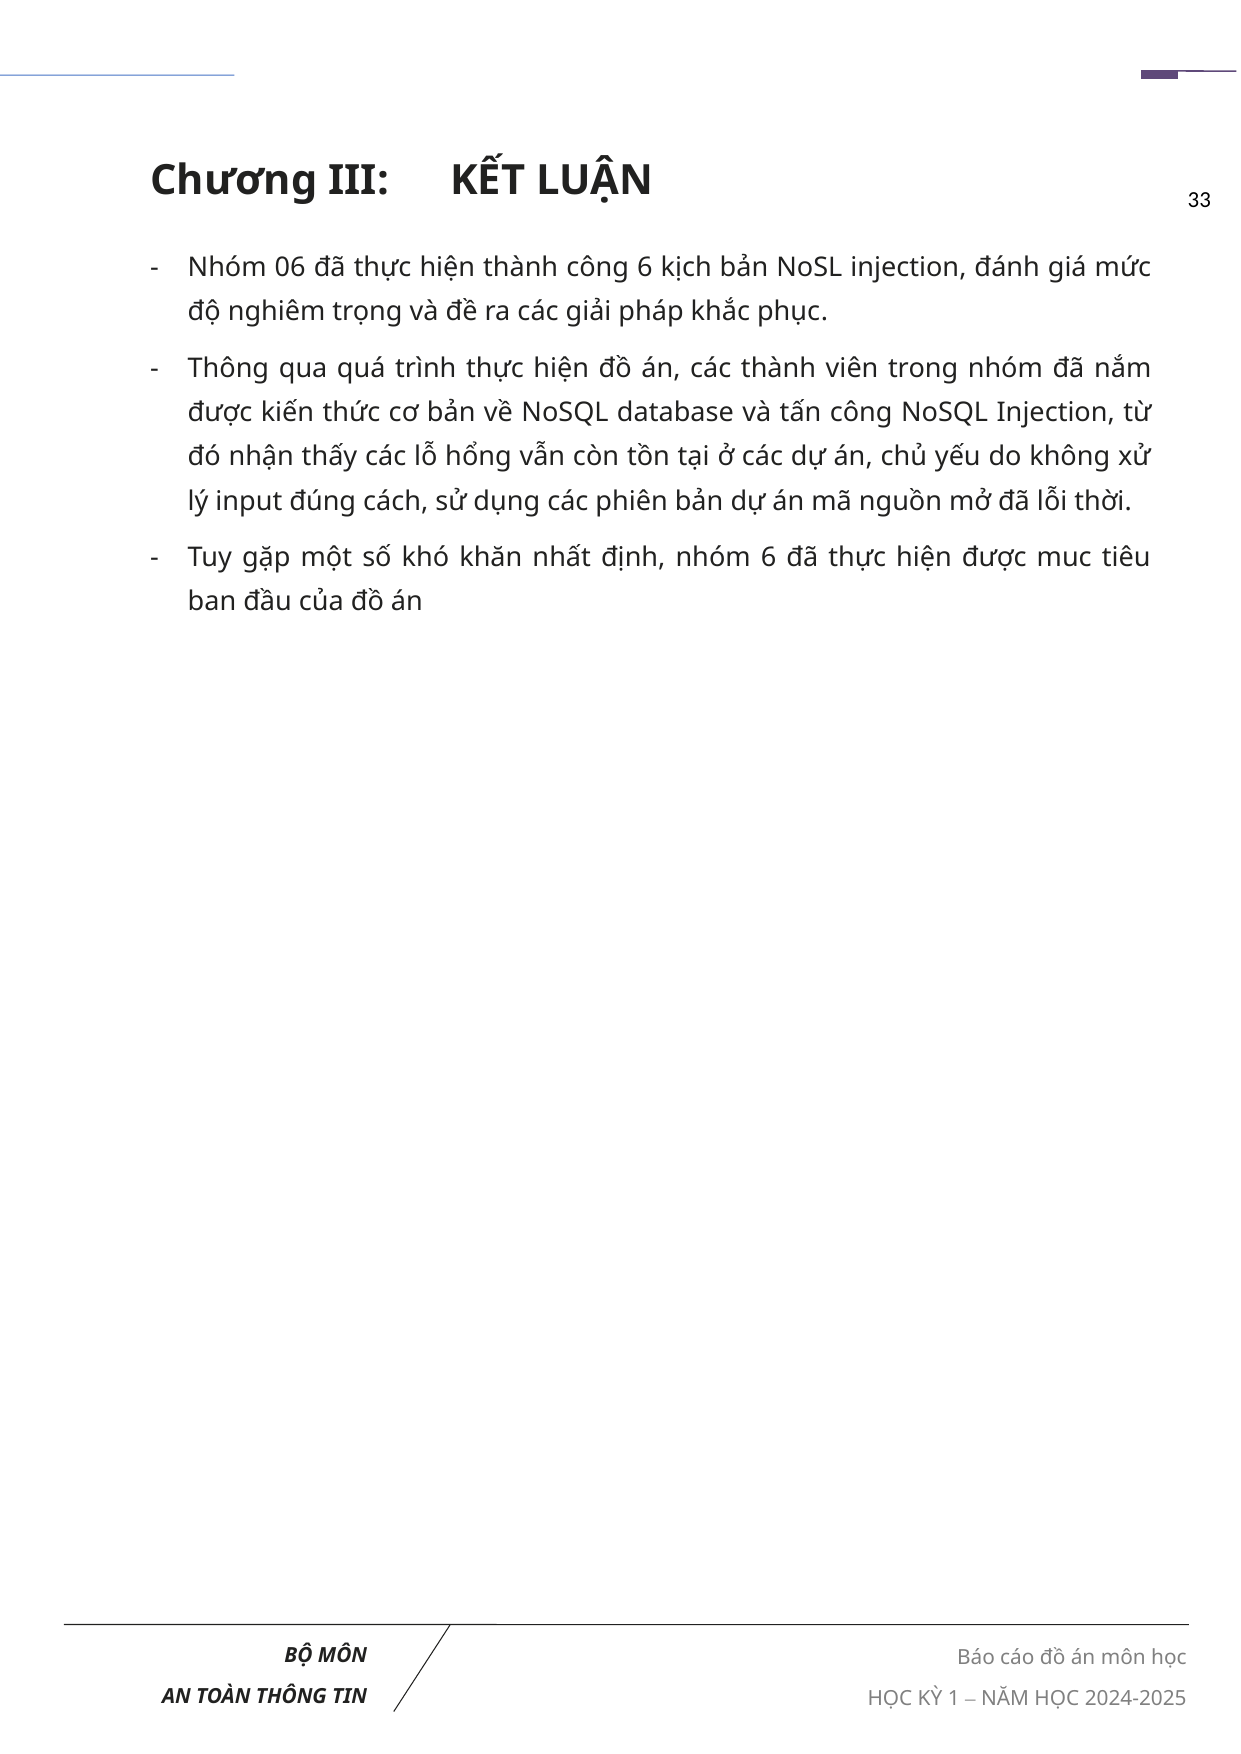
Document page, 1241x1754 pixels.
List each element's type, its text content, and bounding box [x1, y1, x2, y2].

list KẾT LUẬN [150, 150, 1153, 207]
list Thông qua quá trình thực hiện đồ án, các thành viên trong nhóm đã nắm được kiến thức cơ bản về NoSQL database và tấn công NoSQL Injection, từ đó nhận thấy các lỗ hổng vẫn còn tồn tại ở các dự án, chủ yếu do không xử lý input đúng cách, sử dụng các phiên bản dự án mã nguồn mở đã lỗi thời. [150, 348, 1153, 518]
list Tuy gặp một số khó khăn nhất định, nhóm 6 đã thực hiện được muc tiêu ban đầu của đồ án [150, 538, 1153, 619]
list Nhóm 06 đã thực hiện thành công 6 kịch bản NoSL injection, đánh giá mức độ nghiêm trọng và đề ra các giải pháp khắc phục. [150, 248, 1153, 329]
